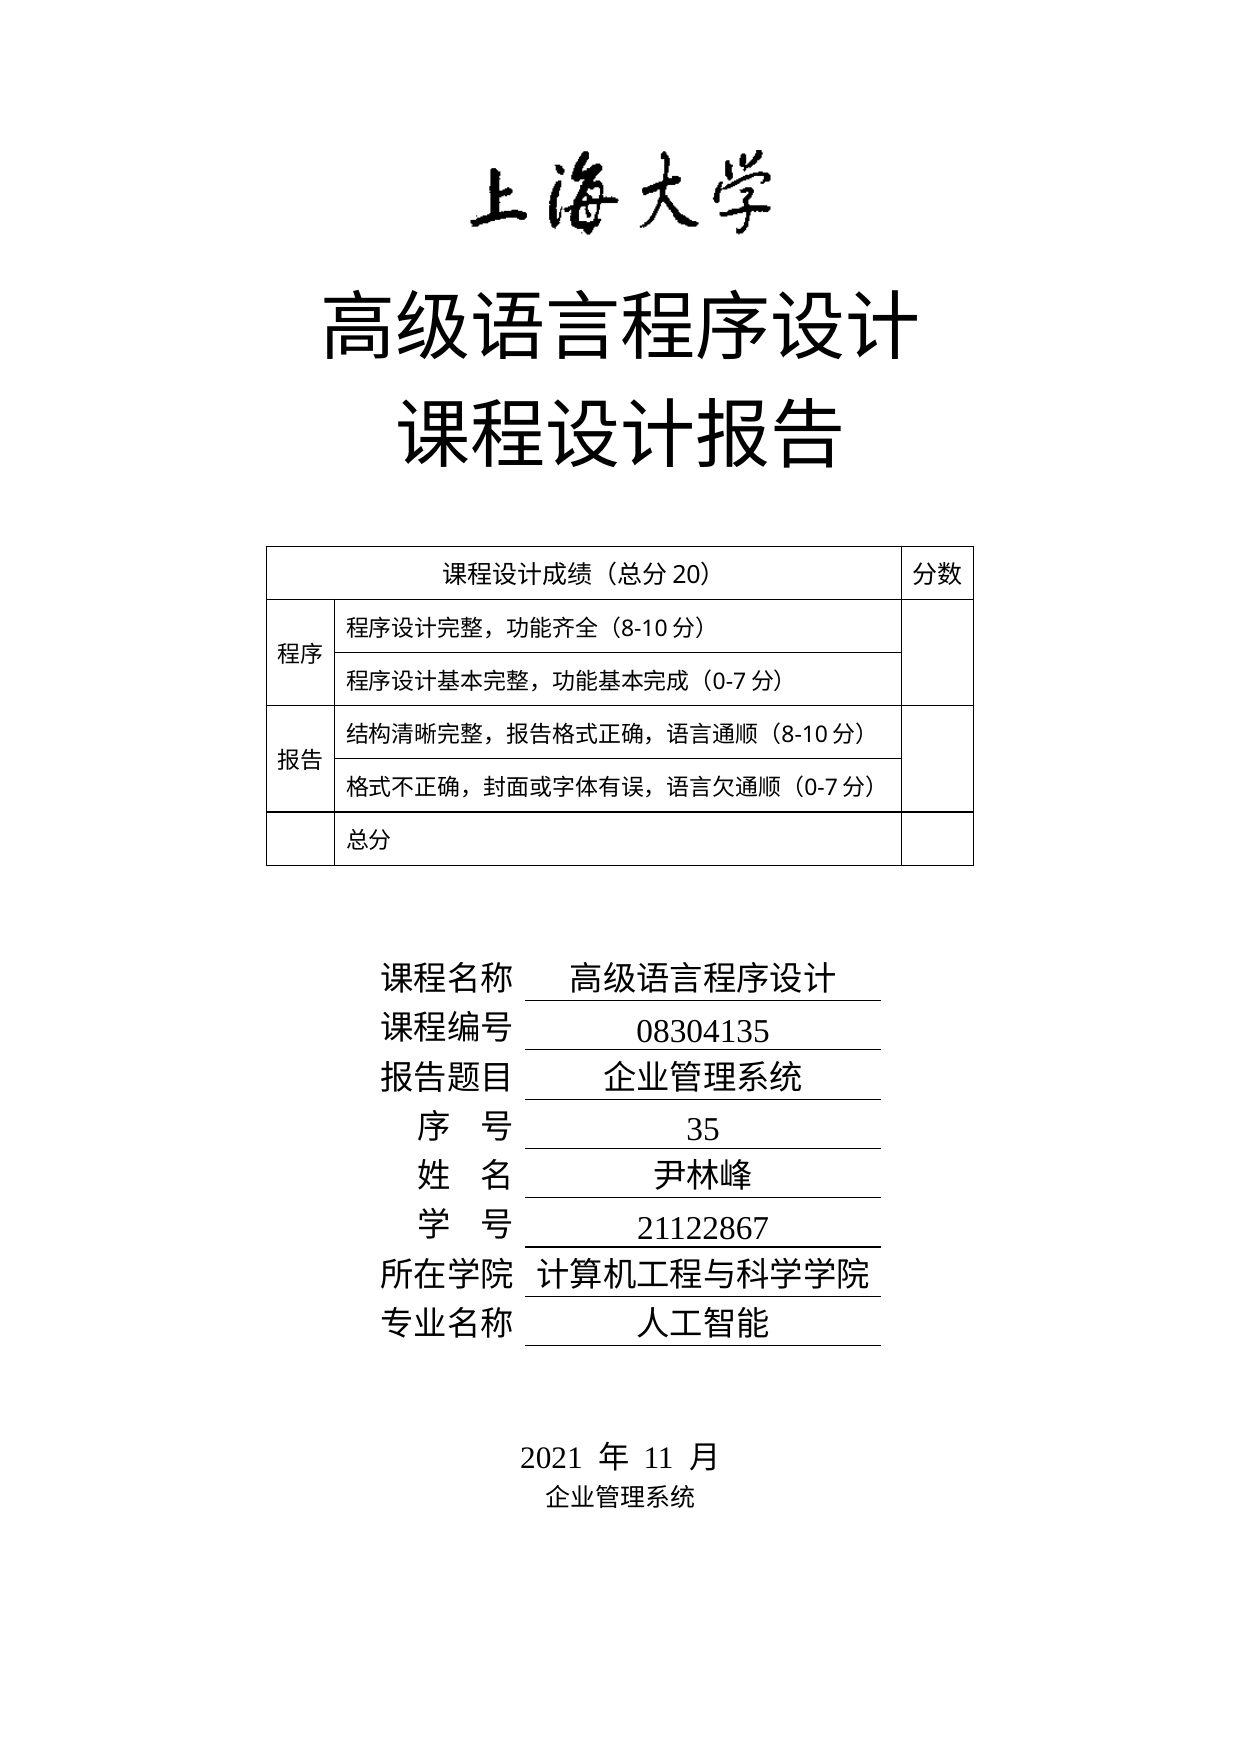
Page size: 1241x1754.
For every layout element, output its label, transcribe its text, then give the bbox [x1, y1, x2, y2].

table_cell 学 号 [359, 1197, 525, 1246]
table_cell [267, 813, 334, 864]
table_header 课程设计成绩（总分20） [267, 547, 901, 599]
table_cell [902, 600, 973, 705]
table_cell 尹林峰 [525, 1149, 881, 1197]
table_cell [902, 813, 973, 864]
text 2021 年 11 月 [187, 1432, 1053, 1477]
table_cell 人工智能 [525, 1297, 881, 1345]
table_cell 企业管理系统 [525, 1050, 881, 1099]
table_cell 姓 名 [359, 1148, 525, 1197]
table_header 高级语言程序设计 [525, 952, 881, 1000]
table_cell 报告题目 [359, 1049, 525, 1099]
table_cell 结构清晰完整，报告格式正确，语言通顺（8-10分） [335, 706, 901, 758]
table_cell 程序设计基本完整，功能基本完成（0-7分） [335, 653, 901, 705]
table_cell 格式不正确，封面或字体有误，语言欠通顺（0-7分） [335, 759, 901, 811]
table_cell [902, 706, 973, 811]
table_cell 计算机工程与科学学院 [525, 1248, 881, 1296]
table_cell 35 [525, 1100, 881, 1148]
table_cell 08304135 [525, 1001, 881, 1049]
table_cell 程序设计完整，功能齐全（8-10分） [335, 600, 901, 652]
table_header 课程名称 [359, 952, 525, 1000]
table_cell 总分 [335, 813, 901, 864]
table_cell 程序 [267, 600, 334, 705]
table_cell 报告 [267, 706, 334, 811]
text 课程设计报告 [187, 375, 1053, 483]
text 企业管理系统 [187, 1477, 1053, 1514]
table_cell 所在学院 [359, 1246, 525, 1296]
table_cell 课程编号 [359, 1000, 525, 1049]
table_header 分数 [902, 547, 973, 599]
text 高级语言程序设计 [187, 266, 1053, 375]
picture [465, 150, 775, 238]
table_cell 序 号 [359, 1099, 525, 1148]
table_cell 专业名称 [359, 1296, 525, 1345]
table_cell 21122867 [525, 1198, 881, 1246]
